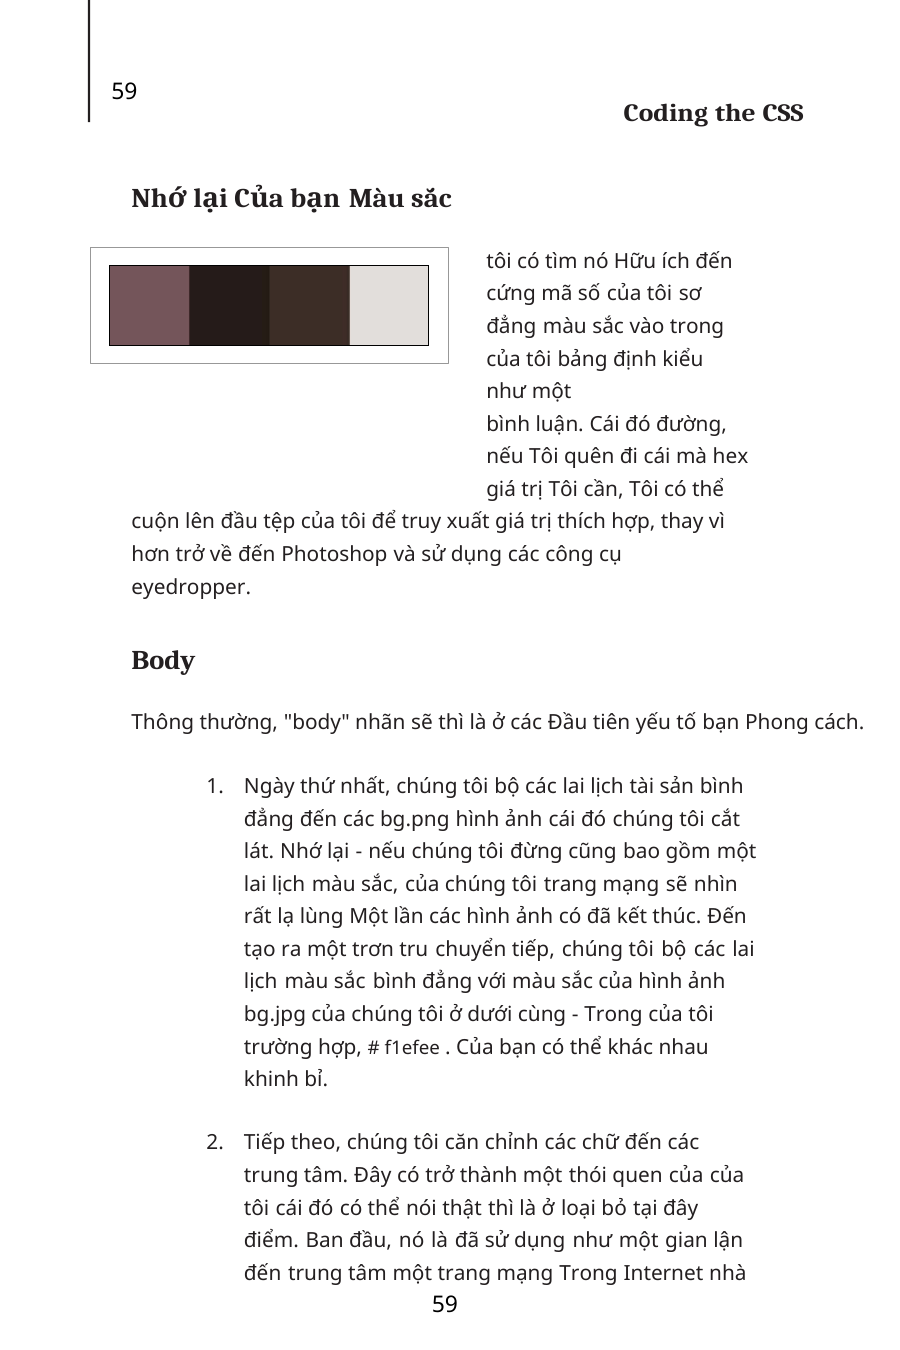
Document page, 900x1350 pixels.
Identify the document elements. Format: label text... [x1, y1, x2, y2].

text Thông thường, "body" nhãn sẽ thì là ở các Đầu tiên yếu tố bạn Phong cách. [131, 708, 889, 736]
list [206, 1127, 750, 1286]
text cuộn lên đầu tệp của tôi để truy xuất giá trị thích hợp, thay vì hơn trở về đến Photoshop và sử dụng các công cụ eyedropper. [131, 507, 743, 600]
picture [110, 266, 428, 345]
list Ngày thứ nhất, chúng tôi bộ các lai lịch tài sản bình đẳng đến các bg.png hình ảnh cái đó chúng tôi cắt lát. Nhớ lại - nếu chúng tôi đừng cũng bao gồm một lai lịch màu sắc, của chúng tôi trang mạng sẽ nhìn rất lạ lùng Một lần các hình ảnh có đã kết thúc. Đến tạo ra một trơn tru chuyển tiếp, chúng tôi bộ các lai lịch màu sắc bình đẳng với màu sắc của hình ảnh bg.jpg của chúng tôi ở dưới cùng - Trong của tôi trường hợp, # f1efee . Của bạn có thể khác nhau khinh bỉ. [206, 771, 764, 1093]
subtitle Nhớ lại Của bạn Màu sắc [131, 183, 889, 214]
text bình luận. Cái đó đường, nếu Tôi quên đi cái mà hex giá trị Tôi cần, Tôi có thể [486, 409, 766, 502]
text tôi có tìm nó Hữu ích đến cứng mã số của tôi sơ đẳng màu sắc vào trong của tôi bảng định kiểu như một [486, 246, 738, 405]
subtitle Body [131, 645, 889, 676]
